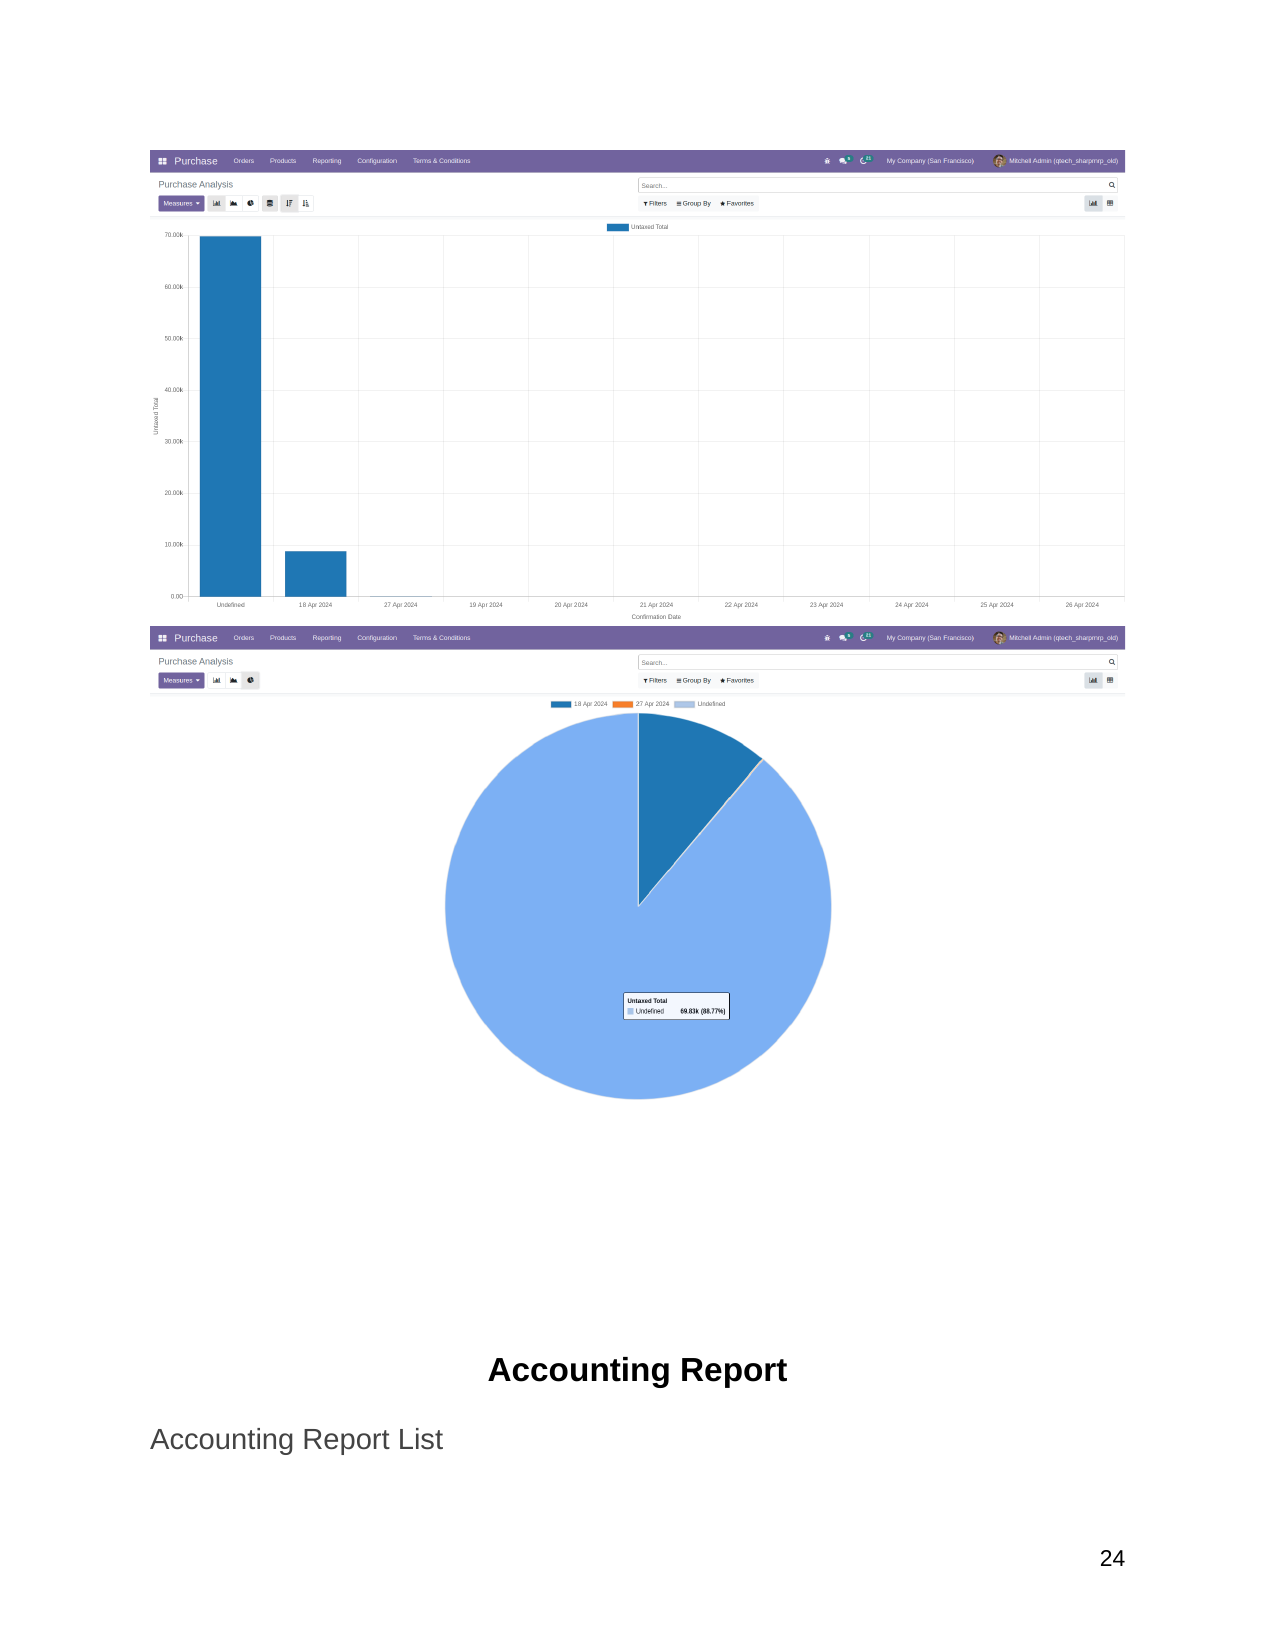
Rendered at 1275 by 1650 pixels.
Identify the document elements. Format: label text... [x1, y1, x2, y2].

picture [150, 150, 1125, 623]
subtitle Accounting Report List [150, 1422, 1125, 1456]
picture [150, 626, 1125, 1100]
subtitle Accounting Report [150, 1350, 1125, 1389]
